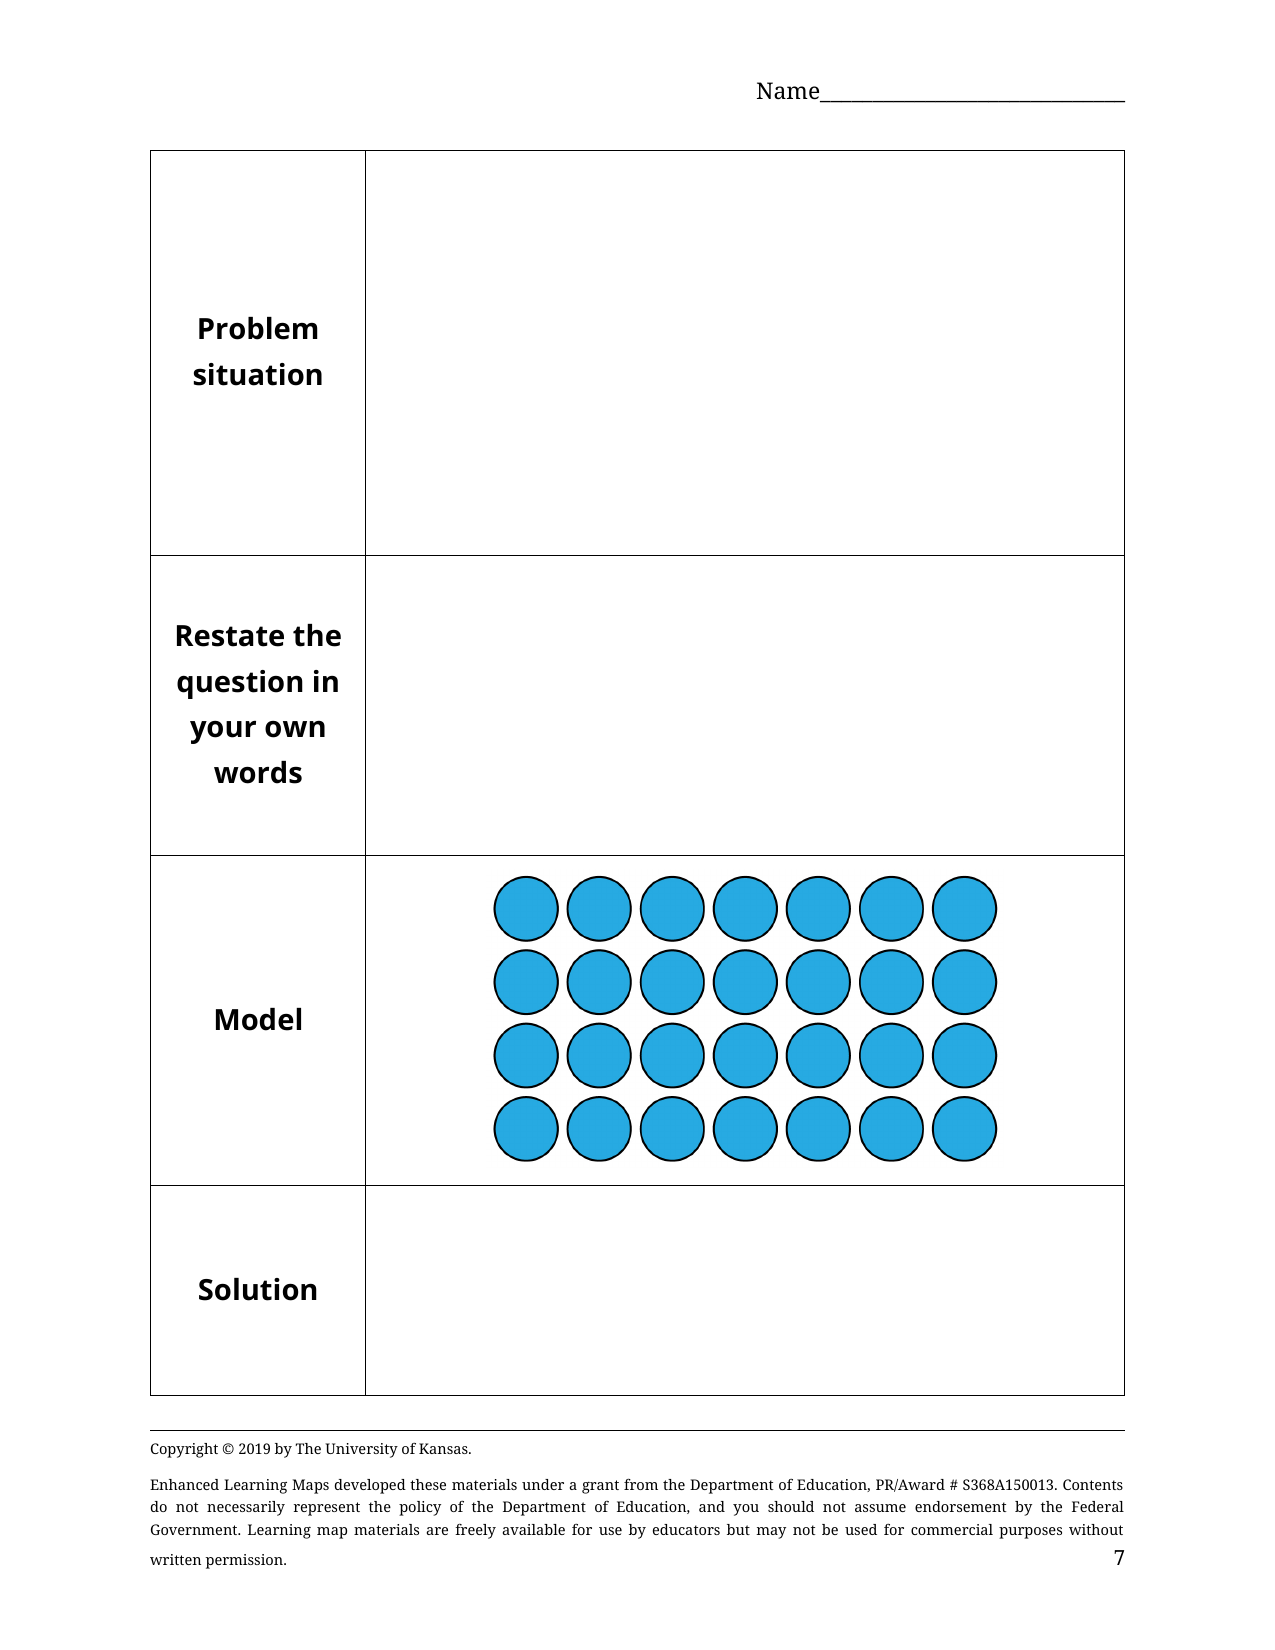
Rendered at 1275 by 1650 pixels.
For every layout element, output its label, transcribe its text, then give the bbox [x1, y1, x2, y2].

picture [486, 869, 1004, 1168]
table_cell Restate the question in your own words [151, 556, 365, 855]
table_header [366, 151, 1124, 555]
table_cell [366, 1186, 1124, 1395]
table_cell [366, 856, 1124, 1185]
table_header Problem situation [151, 151, 365, 555]
table_cell [366, 556, 1124, 855]
table_cell Model [151, 856, 365, 1185]
table_cell Solution [151, 1186, 365, 1395]
